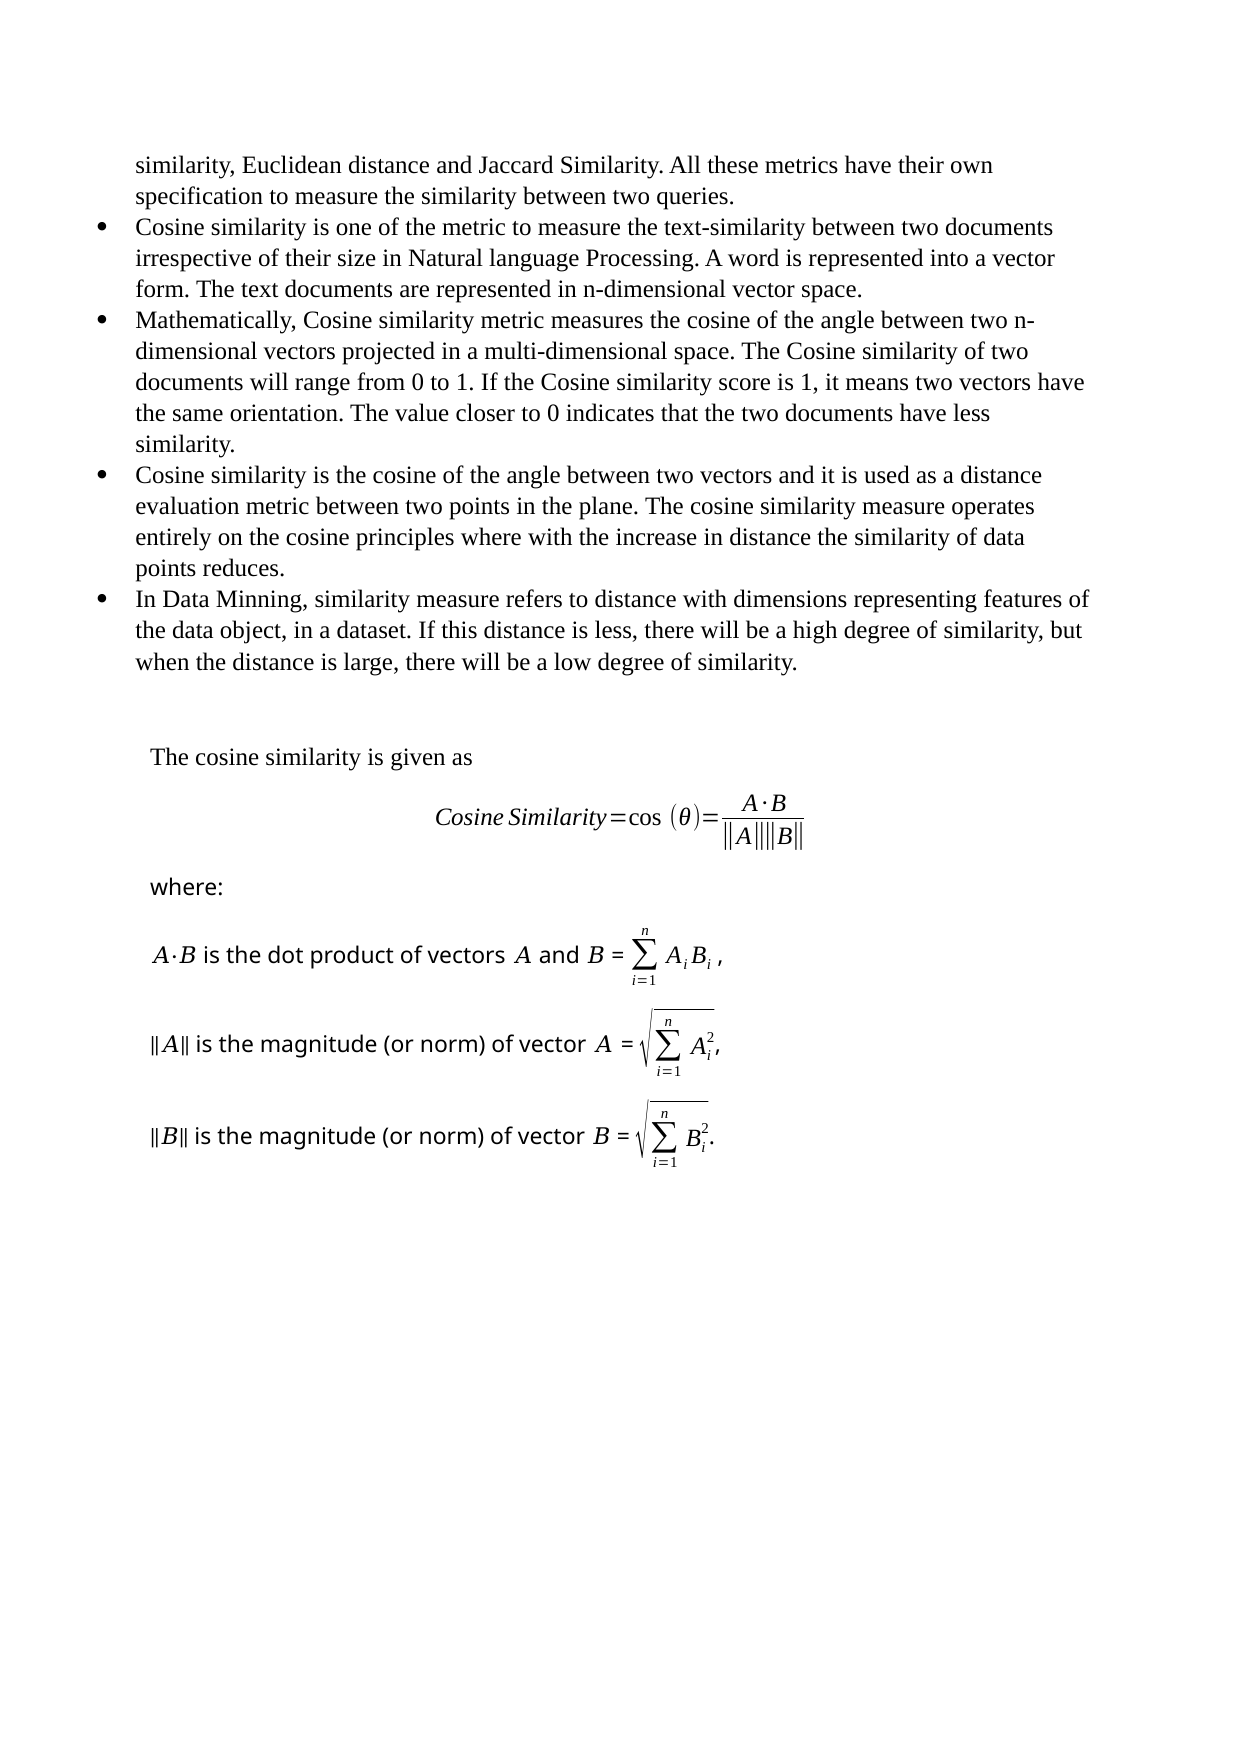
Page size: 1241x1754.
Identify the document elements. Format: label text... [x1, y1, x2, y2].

text ∥𝐵∥ is the magnitude (or norm) of vector 𝐵 = . [150, 1099, 1090, 1172]
list In Data Minning, similarity measure refers to distance with dimensions representing features of the data object, in a dataset. If this distance is less, there will be a high degree of similarity, but when the distance is large, there will be a low degree of similarity. [98, 584, 1090, 675]
list Mathematically, Cosine similarity metric measures the cosine of the angle between two n-dimensional vectors projected in a multi-dimensional space. The Cosine similarity of two documents will range from 0 to 1. If the Cosine similarity score is 1, it means two vectors have the same orientation. The value closer to 0 indicates that the two documents have less similarity. [98, 305, 1090, 458]
text 𝐴⋅𝐵 is the dot product of vectors 𝐴 and 𝐵 = , [150, 921, 1090, 988]
text The cosine similarity is given as [150, 742, 1090, 771]
text where: [150, 871, 1090, 902]
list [98, 150, 1090, 210]
list Cosine similarity is one of the metric to measure the text-similarity between two documents irrespective of their size in Natural language Processing. A word is represented into a vector form. The text documents are represented in n-dimensional vector space. [98, 212, 1090, 303]
text ∥𝐴∥ is the magnitude (or norm) of vector 𝐴 = , [150, 1008, 1090, 1080]
list Cosine similarity is the cosine of the angle between two vectors and it is used as a distance evaluation metric between two points in the plane. The cosine similarity measure operates entirely on the cosine principles where with the increase in distance the similarity of data points reduces. [98, 460, 1090, 582]
